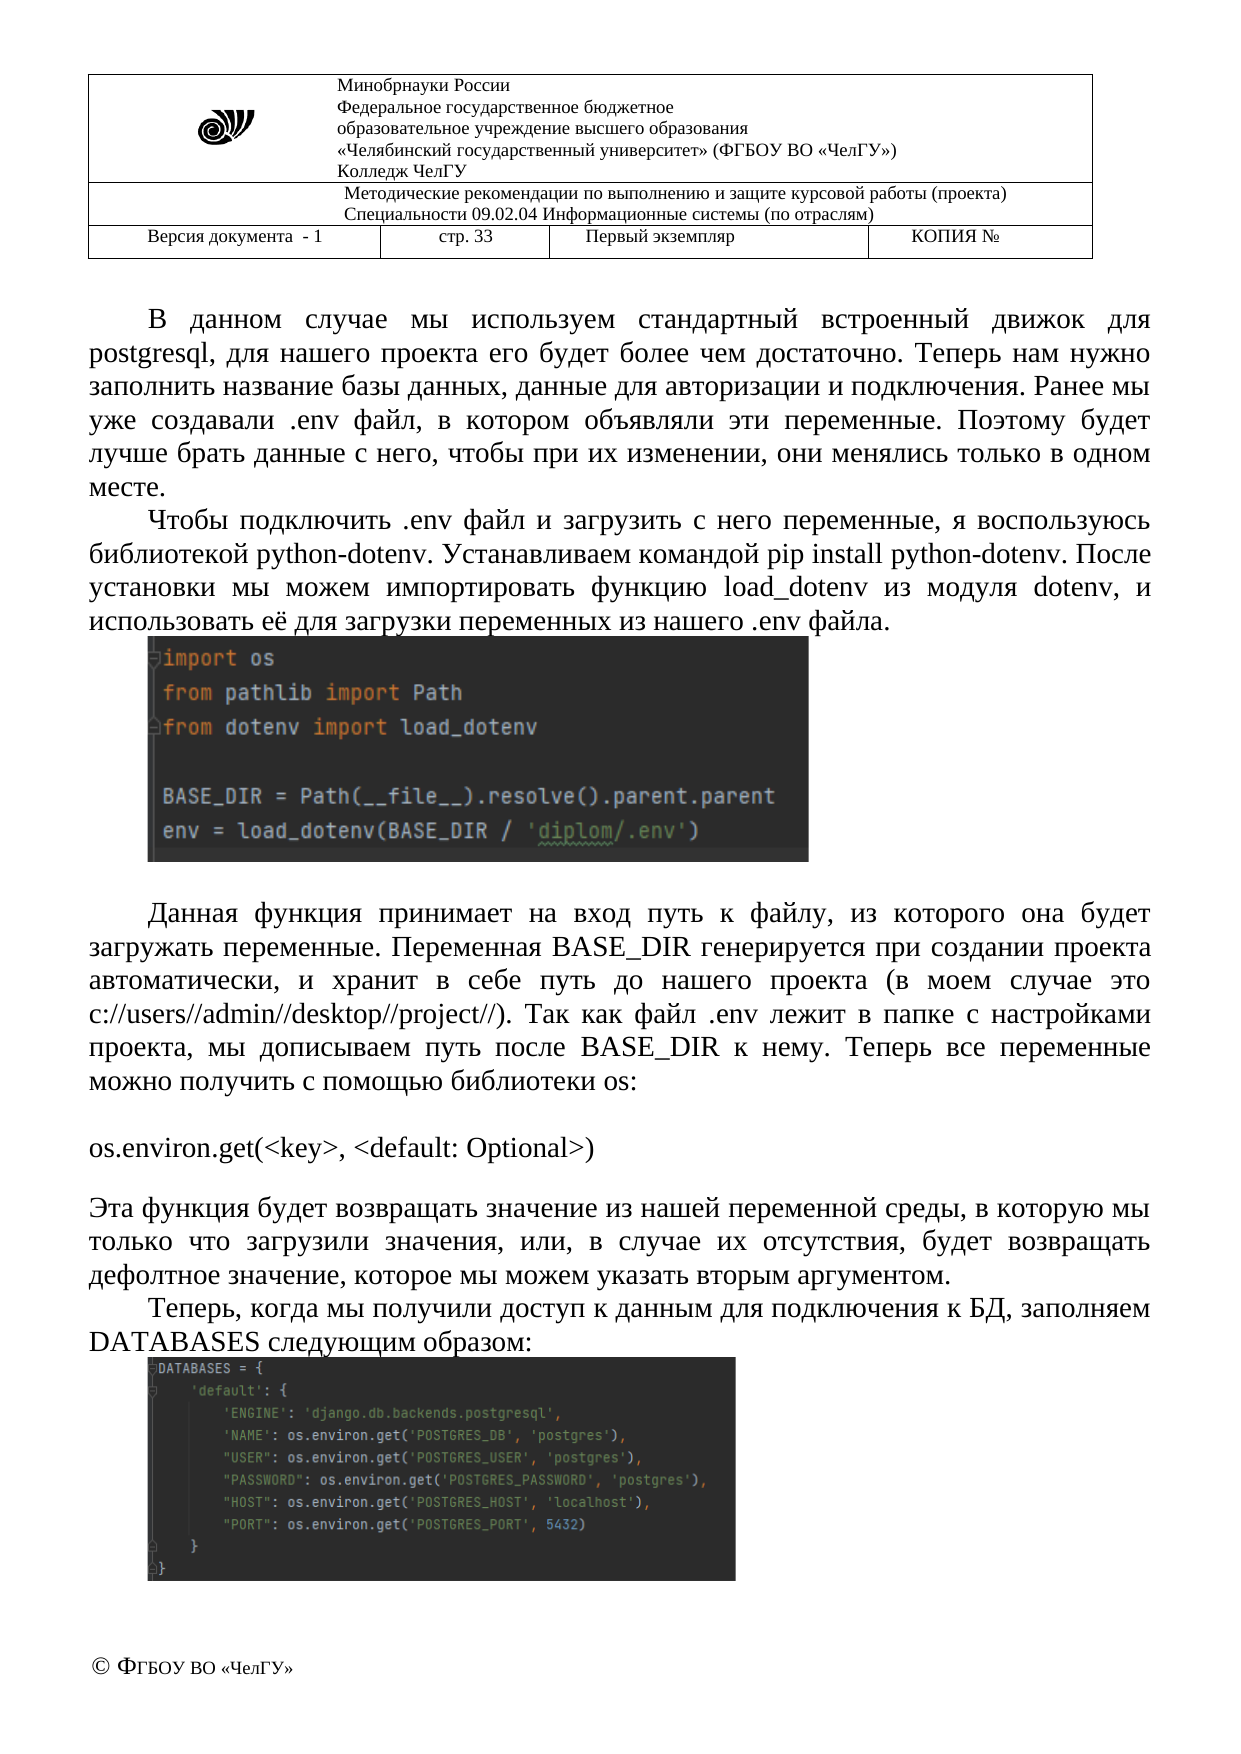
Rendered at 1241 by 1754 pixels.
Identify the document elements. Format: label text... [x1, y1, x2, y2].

text Чтобы подключить .env файл и загрузить с него переменные, я воспользуюсь библиотекой python-dotenv. Устанавливаем командой pip install python-dotenv. После установки мы можем импортировать функцию load_dotenv из модуля dotenv, и использовать её для загрузки переменных из нашего .env файла. [89, 502, 1152, 637]
text Эта функция будет возвращать значение из нашей переменной среды, в которую мы только что загрузили значения, или, в случае их отсутствия, будет возвращать дефолтное значение, которое мы можем указать вторым аргументом. [89, 1190, 1152, 1291]
text Данная функция принимает на вход путь к файлу, из которого она будет загружать переменные. Переменная BASE_DIR генерируется при создании проекта автоматически, и хранит в себе путь до нашего проекта (в моем случае это c://users//admin//desktop//project//). Так как файл .env лежит в папке с настройками проекта, мы дописываем путь после BASE_DIR к нему. Теперь все переменные можно получить с помощью библиотеки os: [89, 895, 1152, 1096]
picture [147, 636, 809, 862]
text Теперь, когда мы получили доступ к данным для подключения к БД, заполняем DATABASES следующим образом: [89, 1291, 1152, 1358]
picture [197, 109, 255, 145]
text В данном случае мы используем стандартный встроенный движок для postgresql, для нашего проекта его будет более чем достаточно. Теперь нам нужно заполнить название базы данных, данные для авторизации и подключения. Ранее мы уже создавали .env файл, в котором объявляли эти переменные. Поэтому будет лучше брать данные с него, чтобы при их изменении, они менялись только в одном месте. [89, 301, 1152, 502]
picture [147, 1357, 736, 1581]
text os.environ.get(<key>, <default: Optional>) [89, 1130, 1152, 1163]
